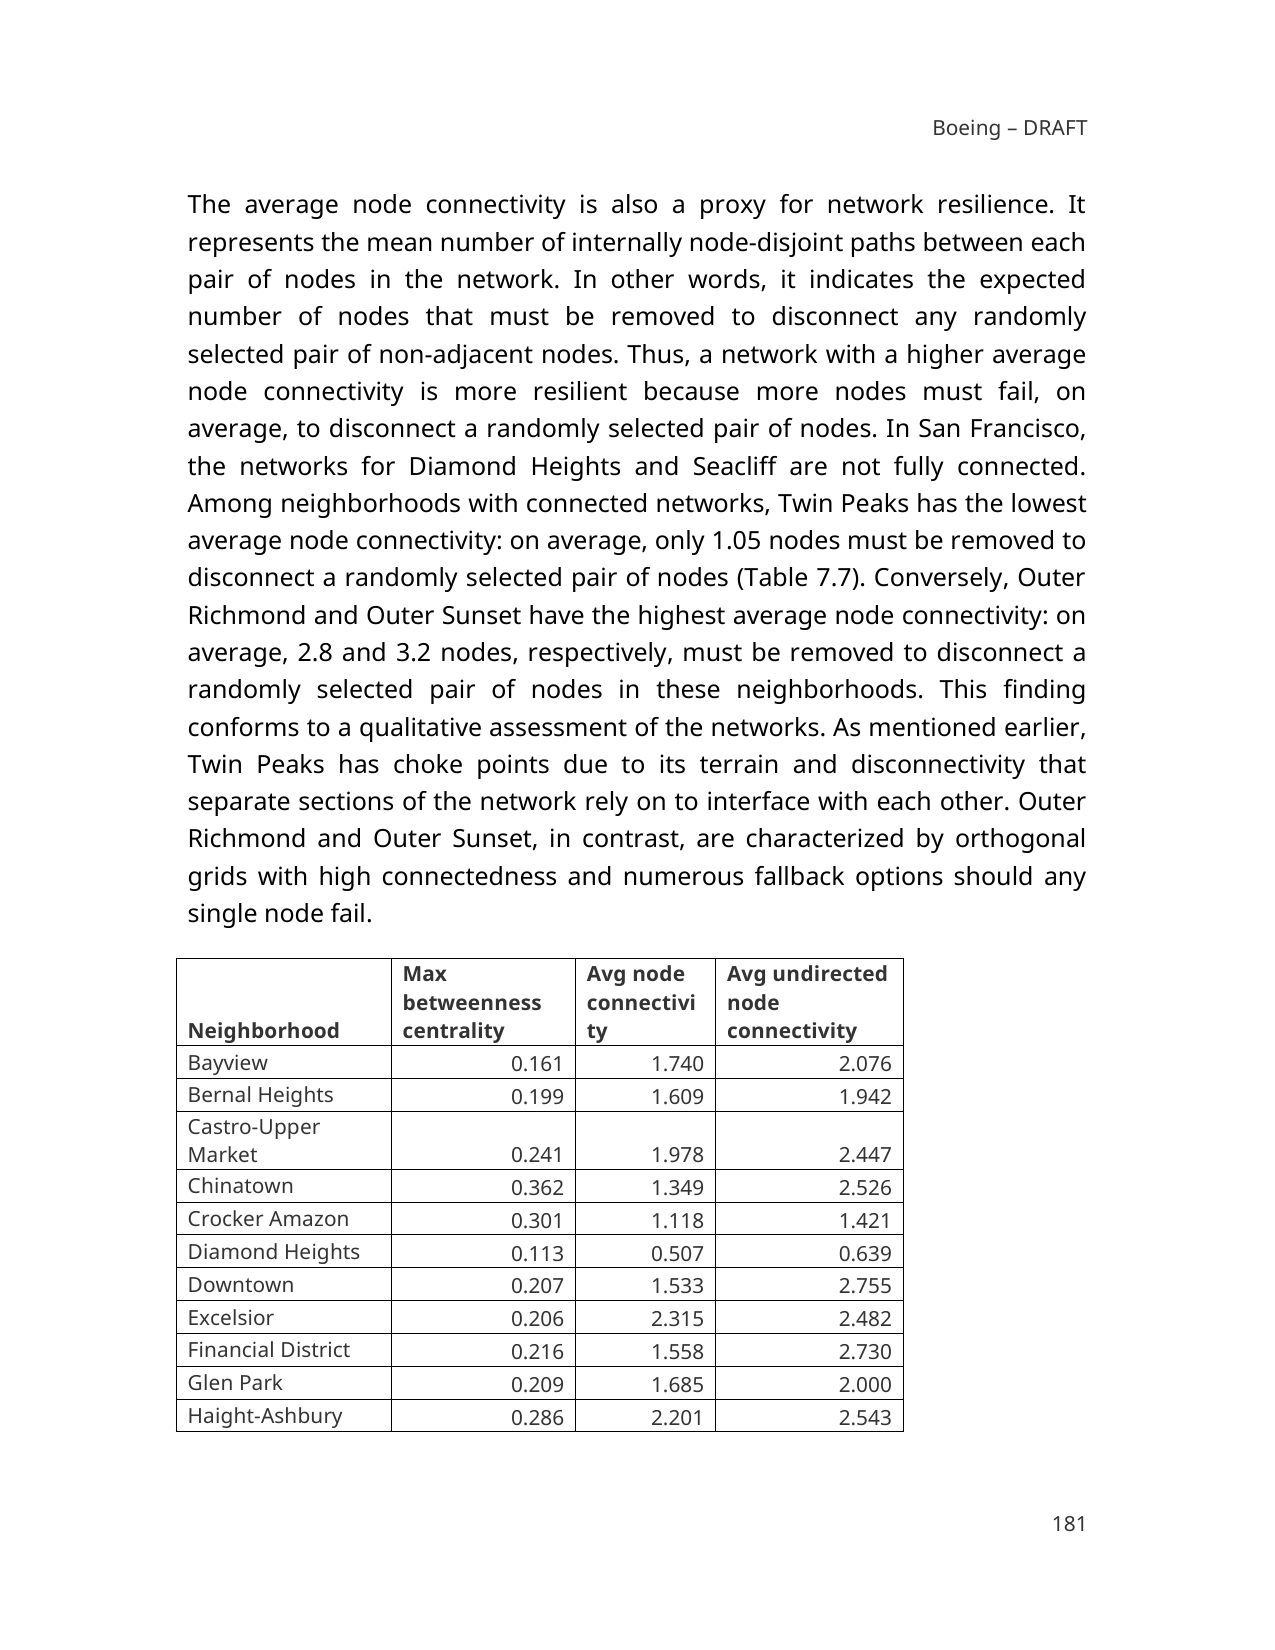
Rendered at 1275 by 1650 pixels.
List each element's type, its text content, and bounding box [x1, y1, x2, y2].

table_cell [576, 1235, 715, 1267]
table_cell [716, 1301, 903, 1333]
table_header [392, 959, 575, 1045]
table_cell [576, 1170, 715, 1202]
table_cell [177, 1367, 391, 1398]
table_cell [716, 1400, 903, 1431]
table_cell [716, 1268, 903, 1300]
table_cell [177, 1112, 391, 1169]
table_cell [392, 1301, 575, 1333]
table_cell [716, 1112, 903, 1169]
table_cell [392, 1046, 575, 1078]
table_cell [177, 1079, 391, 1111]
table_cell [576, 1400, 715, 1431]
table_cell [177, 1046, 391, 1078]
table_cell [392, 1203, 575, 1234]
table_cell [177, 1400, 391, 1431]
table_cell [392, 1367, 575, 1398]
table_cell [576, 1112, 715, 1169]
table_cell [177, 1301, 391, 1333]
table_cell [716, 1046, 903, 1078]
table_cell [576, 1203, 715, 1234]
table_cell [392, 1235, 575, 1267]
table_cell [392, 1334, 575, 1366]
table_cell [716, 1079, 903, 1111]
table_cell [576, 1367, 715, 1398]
text The average node connectivity is also a proxy for network resilience. It represents the mean number of internally node-disjoint paths between each pair of nodes in the network. In other words, it indicates the expected number of nodes that must be removed to disconnect any randomly selected pair of non-adjacent nodes. Thus, a network with a higher average node connectivity is more resilient because more nodes must fail, on average, to disconnect a randomly selected pair of nodes. In San Francisco, the networks for Diamond Heights and Seacliff are not fully connected. Among neighborhoods with connected networks, Twin Peaks has the lowest average node connectivity: on average, only 1.05 nodes must be removed to disconnect a randomly selected pair of nodes (Table 7.7). Conversely, Outer Richmond and Outer Sunset have the highest average node connectivity: on average, 2.8 and 3.2 nodes, respectively, must be removed to disconnect a randomly selected pair of nodes in these neighborhoods. This finding conforms to a qualitative assessment of the networks. As mentioned earlier, Twin Peaks has choke points due to its terrain and disconnectivity that separate sections of the network rely on to interface with each other. Outer Richmond and Outer Sunset, in contrast, are characterized by orthogonal grids with high connectedness and numerous fallback options should any single node fail. [187, 187, 1087, 930]
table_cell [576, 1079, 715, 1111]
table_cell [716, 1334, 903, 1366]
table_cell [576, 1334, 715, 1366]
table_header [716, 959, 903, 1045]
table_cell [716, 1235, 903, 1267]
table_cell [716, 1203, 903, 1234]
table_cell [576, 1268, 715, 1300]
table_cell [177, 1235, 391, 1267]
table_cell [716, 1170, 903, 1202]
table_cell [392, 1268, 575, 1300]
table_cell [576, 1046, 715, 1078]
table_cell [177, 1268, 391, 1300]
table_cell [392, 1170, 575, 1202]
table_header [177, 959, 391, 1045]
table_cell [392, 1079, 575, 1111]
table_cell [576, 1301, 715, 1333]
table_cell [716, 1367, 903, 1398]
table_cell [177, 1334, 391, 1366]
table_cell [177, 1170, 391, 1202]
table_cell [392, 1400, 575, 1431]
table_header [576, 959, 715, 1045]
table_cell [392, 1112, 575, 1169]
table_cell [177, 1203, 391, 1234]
